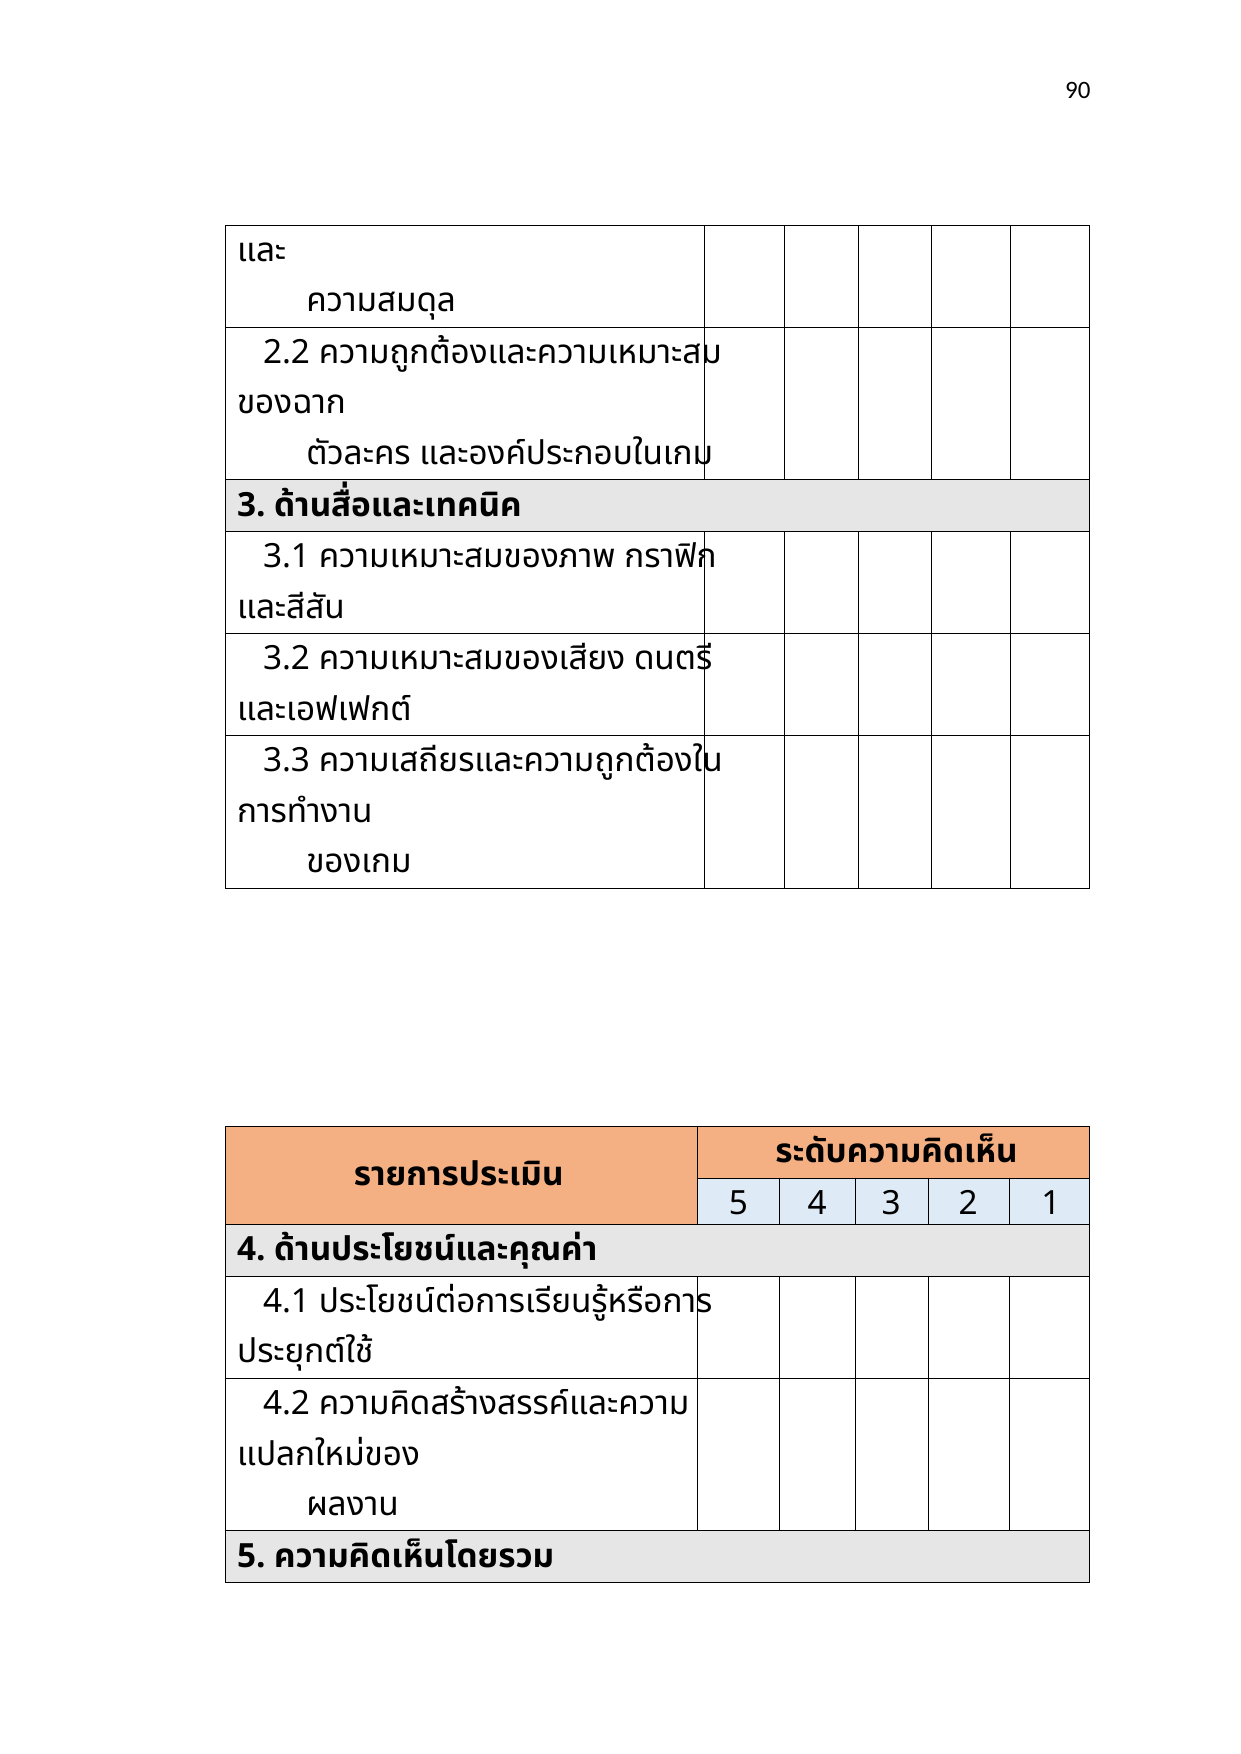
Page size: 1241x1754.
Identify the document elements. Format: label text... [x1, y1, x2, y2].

table_cell [705, 736, 784, 888]
table_cell [932, 226, 1010, 327]
table_cell [932, 532, 1010, 633]
table_cell [932, 634, 1010, 735]
table_cell [932, 328, 1010, 479]
table_cell [698, 1379, 779, 1530]
table_cell [859, 532, 931, 633]
table_header ระดับความคิดเห็น [698, 1127, 1089, 1178]
table_cell [1011, 226, 1089, 327]
table_cell [932, 736, 1010, 888]
table_cell 3.3 ความเสถียรและความถูกต้องในการทำงาน ของเกม [226, 736, 704, 888]
table_cell 4.2 ความคิดสร้างสรรค์และความแปลกใหม่ของ ผลงาน [226, 1379, 697, 1530]
table_cell [859, 634, 931, 735]
table_cell [785, 328, 858, 479]
table_cell [859, 226, 931, 327]
table_cell [785, 532, 858, 633]
table_cell [785, 736, 858, 888]
table_cell [698, 1277, 779, 1378]
table_cell 3 [856, 1179, 928, 1224]
table_cell [785, 634, 858, 735]
table_cell [1011, 328, 1089, 479]
table_cell [1011, 736, 1089, 888]
table_cell [705, 328, 784, 479]
table_header รายการประเมิน [226, 1127, 697, 1224]
table_cell [705, 532, 784, 633]
table_cell 3.1 ความเหมาะสมของภาพ กราฟิก และสีสัน [226, 532, 704, 633]
table_cell [856, 1379, 928, 1530]
table_cell [705, 634, 784, 735]
table_cell [929, 1277, 1009, 1378]
table_cell 3. ด้านสื่อและเทคนิค [226, 480, 1089, 531]
table_cell [1010, 1379, 1089, 1530]
table_cell [1010, 1277, 1089, 1378]
table_cell 5. ความคิดเห็นโดยรวม [226, 1531, 1089, 1582]
table_cell [780, 1277, 855, 1378]
table_cell 5 [698, 1179, 779, 1224]
table_cell 4.1 ประโยชน์ต่อการเรียนรู้หรือการประยุกต์ใช้ [226, 1277, 697, 1378]
table_cell [1011, 532, 1089, 633]
table_cell 3.2 ความเหมาะสมของเสียง ดนตรี และเอฟเฟกต์ [226, 634, 704, 735]
table_cell 4. ด้านประโยชน์และคุณค่า [226, 1225, 1089, 1276]
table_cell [226, 226, 704, 327]
table_cell [780, 1379, 855, 1530]
table_cell [859, 736, 931, 888]
table_cell [856, 1277, 928, 1378]
table_cell 4 [780, 1179, 855, 1224]
table_cell 2.2 ความถูกต้องและความเหมาะสมของฉาก ตัวละคร และองค์ประกอบในเกม [226, 328, 704, 479]
table_cell [705, 226, 784, 327]
table_cell [1011, 634, 1089, 735]
table_cell 2 [929, 1179, 1009, 1224]
table_cell 1 [1010, 1179, 1089, 1224]
table_cell [859, 328, 931, 479]
table_cell [785, 226, 858, 327]
table_cell [929, 1379, 1009, 1530]
